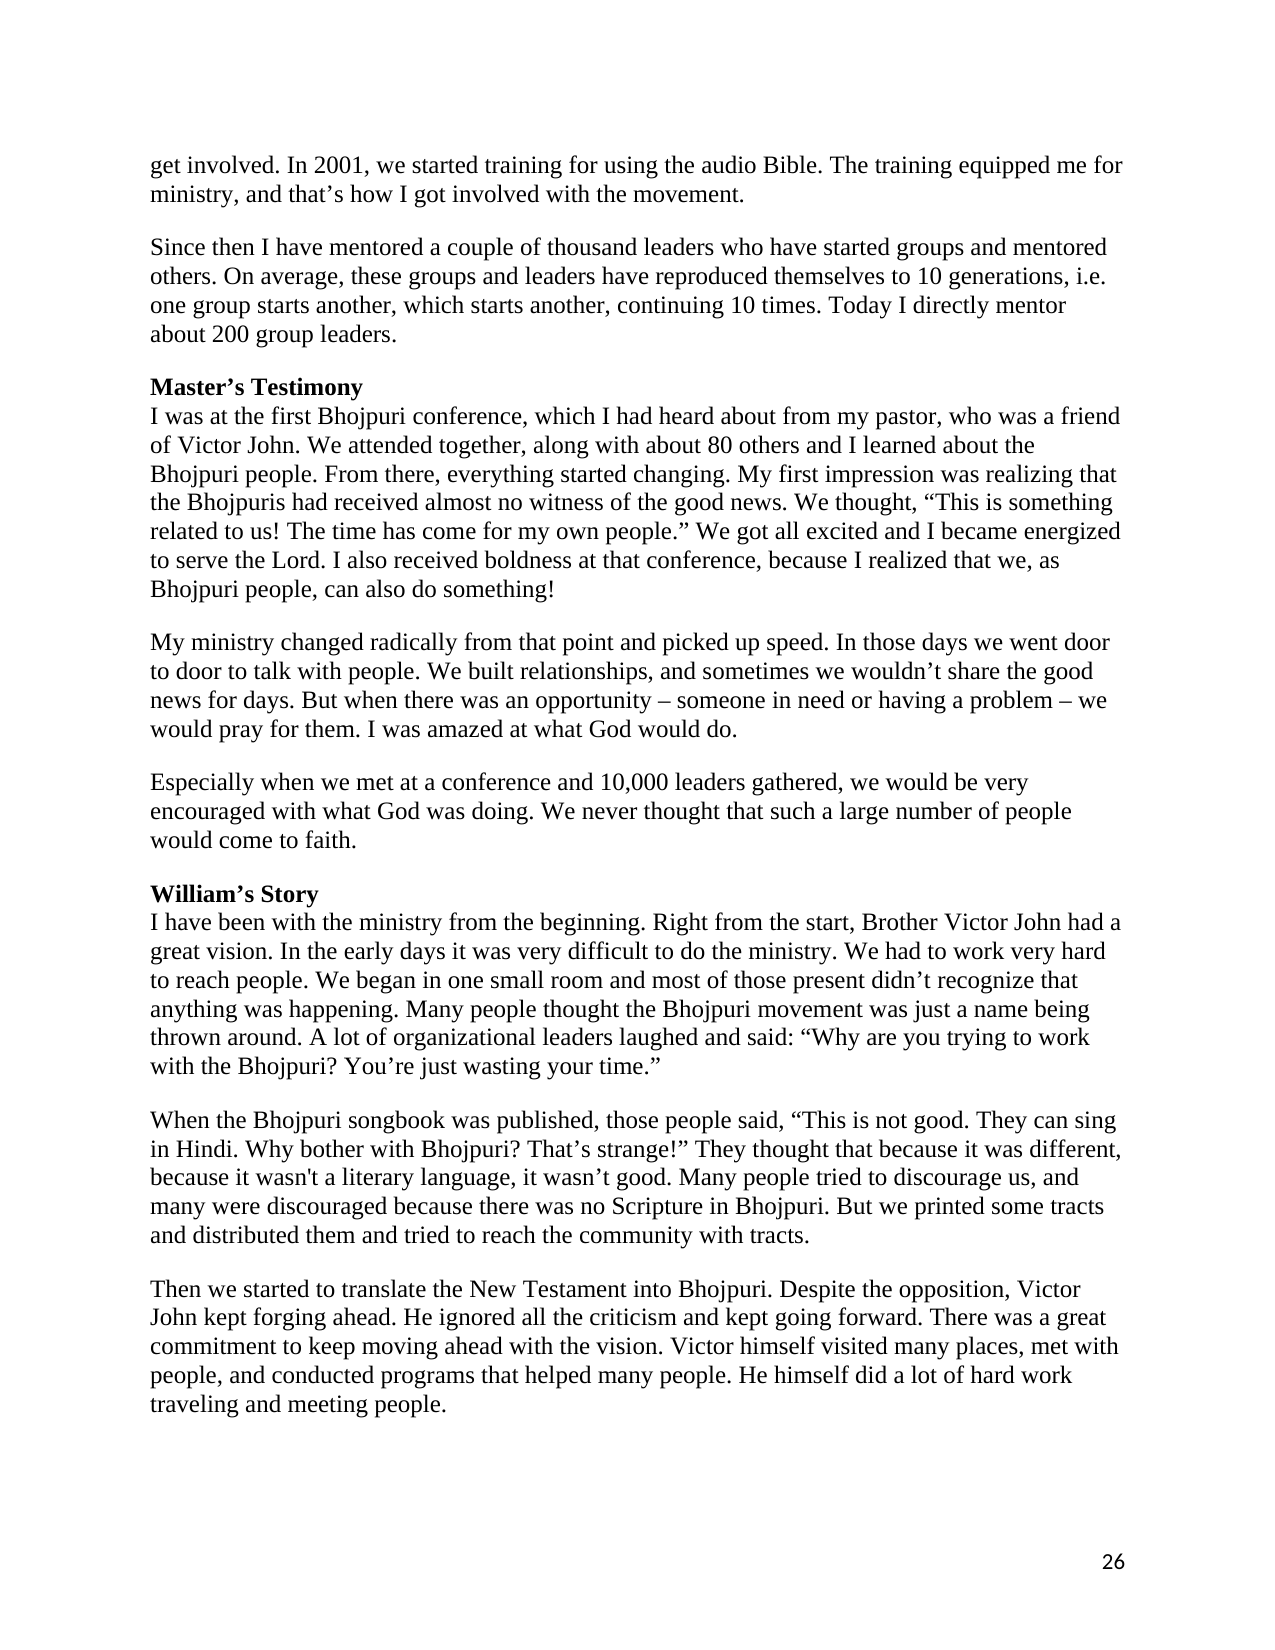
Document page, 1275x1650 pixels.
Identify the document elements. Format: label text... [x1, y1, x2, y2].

text William’s Story [150, 879, 1125, 907]
text When the Bhojpuri songbook was published, those people said, “This is not good. They can sing in Hindi. Why bother with Bhojpuri? That’s strange!” They thought that because it was different, because it wasn't a literary language, it wasn’t good. Many people tried to discourage us, and many were discouraged because there was no Scripture in Bhojpuri. But we printed some tracts and distributed them and tried to reach the community with tracts. [150, 1105, 1125, 1249]
text I have been with the ministry from the beginning. Right from the start, Brother Victor John had a great vision. In the early days it was very difficult to do the ministry. We had to work very hard to reach people. We began in one small room and most of those present didn’t recognize that anything was happening. Many people thought the Bhojpuri movement was just a name being thrown around. A lot of organizational leaders laughed and said: “Why are you trying to work with the Bhojpuri? You’re just wasting your time.” [150, 907, 1125, 1080]
text Master’s Testimony [150, 372, 1125, 401]
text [150, 150, 1125, 207]
text My ministry changed radically from that point and picked up speed. In those days we went door to door to talk with people. We built relationships, and sometimes we wouldn’t share the good news for days. But when there was an opportunity – someone in need or having a problem – we would pray for them. I was amazed at what God would do. [150, 627, 1125, 742]
text Especially when we met at a conference and 10,000 leaders gathered, we would be very encouraged with what God was doing. We never thought that such a large number of people would come to faith. [150, 767, 1125, 854]
text Since then I have mentored a couple of thousand leaders who have started groups and mentored others. On average, these groups and leaders have reproduced themselves to 10 generations, i.e. one group starts another, which starts another, continuing 10 times. Today I directly mentor about 200 group leaders. [150, 232, 1125, 347]
text I was at the first Bhojpuri conference, which I had heard about from my pastor, who was a friend of Victor John. We attended together, along with about 80 others and I learned about the Bhojpuri people. From there, everything started changing. My first impression was realizing that the Bhojpuris had received almost no witness of the good news. We thought, “This is something related to us! The time has come for my own people.” We got all excited and I became energized to serve the Lord. I also received boldness at that conference, because I realized that we, as Bhojpuri people, can also do something! [150, 401, 1125, 602]
text Then we started to translate the New Testament into Bhojpuri. Despite the opposition, Victor John kept forging ahead. He ignored all the criticism and kept going forward. There was a great commitment to keep moving ahead with the vision. Victor himself visited many places, met with people, and conducted programs that helped many people. He himself did a lot of hard work traveling and meeting people. [150, 1274, 1125, 1417]
